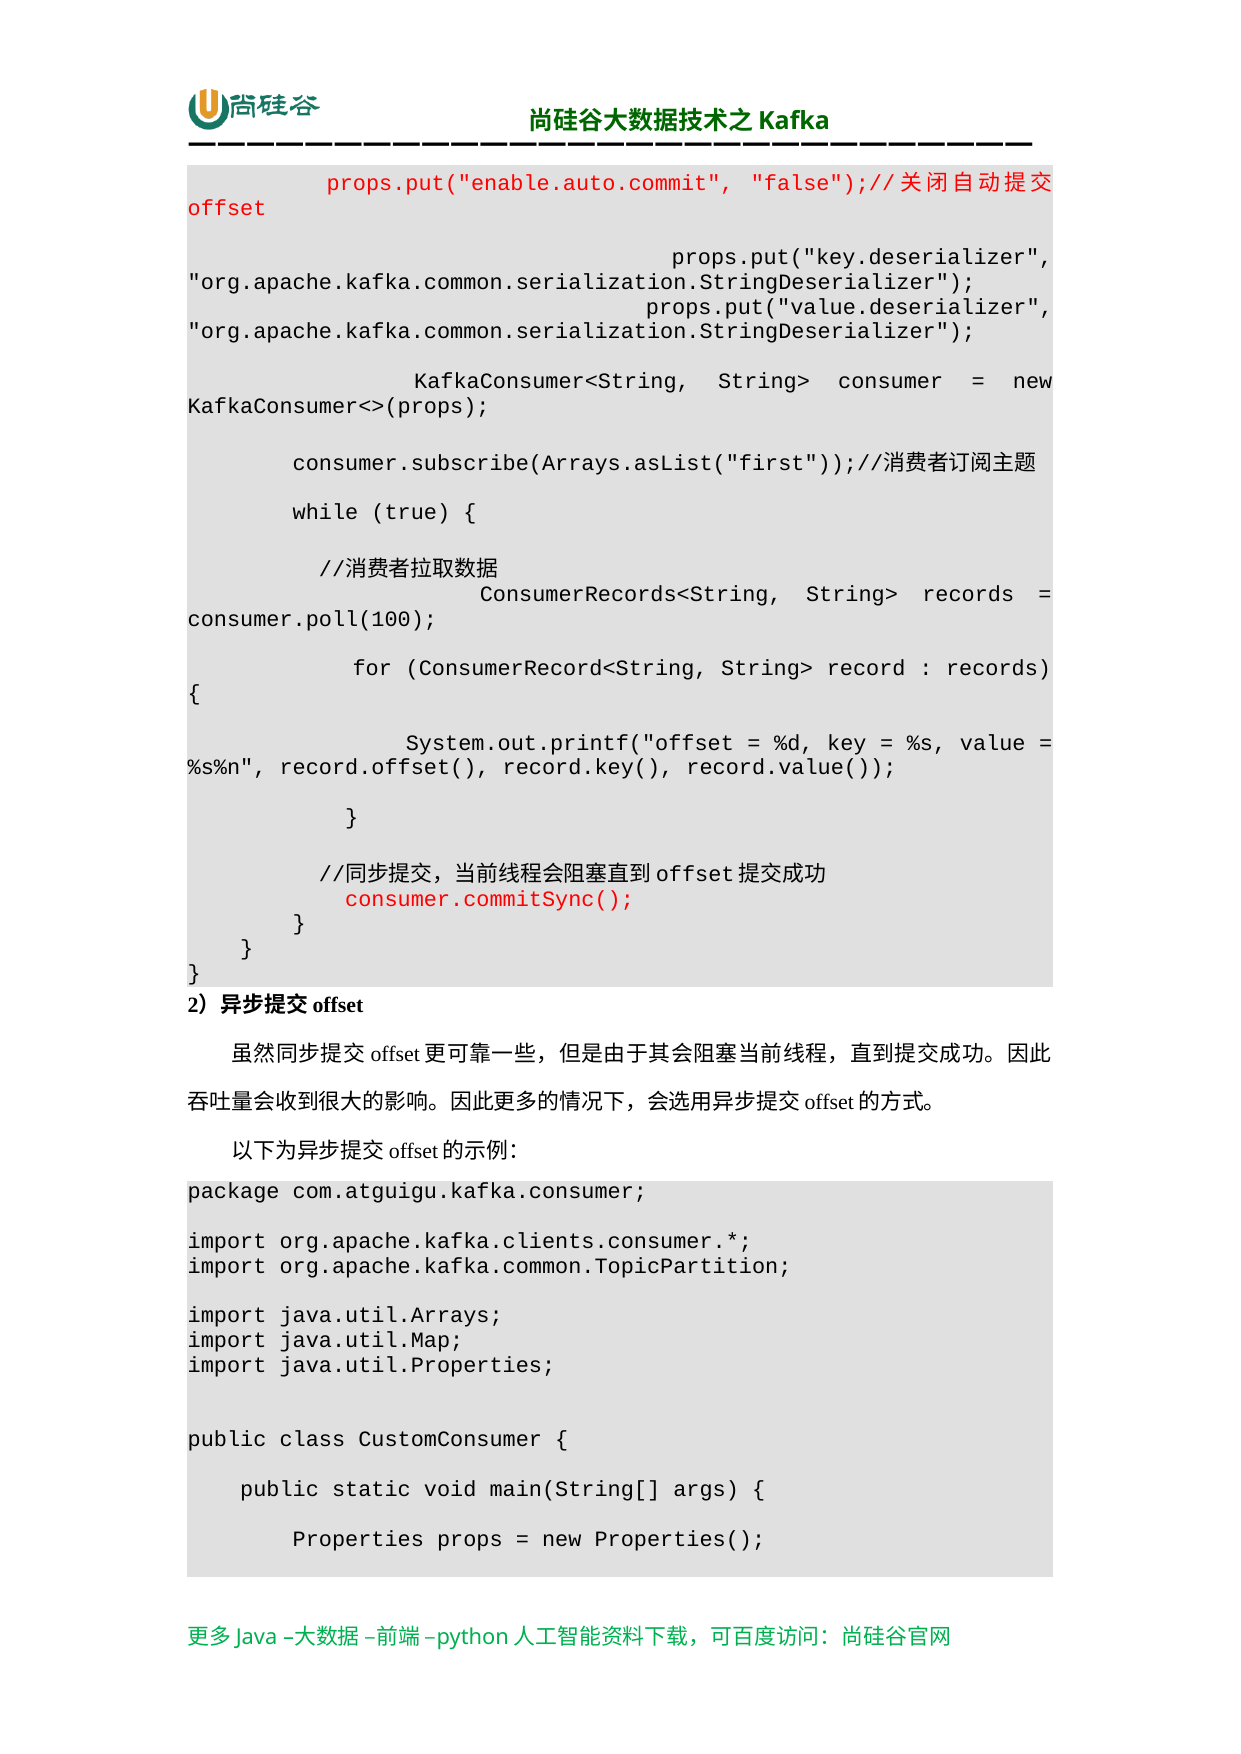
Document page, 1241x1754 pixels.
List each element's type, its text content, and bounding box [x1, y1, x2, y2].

text } [187, 806, 1053, 831]
text public static void main(String[] args) { [187, 1478, 1053, 1503]
text Properties props = new Properties(); [187, 1528, 1053, 1552]
text import java.util.Arrays; [187, 1304, 1053, 1329]
text //同步提交，当前线程会阻塞直到offset提交成功 [187, 856, 1053, 888]
text import org.apache.kafka.clients.consumer.*; [187, 1230, 1053, 1255]
text import java.util.Properties; [187, 1354, 1053, 1379]
text props.put("value.deserializer", "org.apache.kafka.common.serialization.StringDeserializer"); [187, 296, 1053, 346]
text 以下为异步提交offset的示例： [187, 1132, 1053, 1165]
text package com.atguigu.kafka.consumer; [187, 1181, 1053, 1205]
text while (true) { [187, 501, 1053, 526]
text consumer.commitSync(); [187, 888, 1053, 912]
text props.put("key.deserializer", "org.apache.kafka.common.serialization.StringDeserializer"); [187, 246, 1053, 296]
text props.put("enable.auto.commit", "false");//关闭自动提交offset [187, 165, 1053, 222]
text 2）异步提交offset [187, 987, 1053, 1019]
text for (ConsumerRecord<String, String> record : records) { [187, 657, 1053, 707]
text ConsumerRecords<String, String> records = consumer.poll(100); [187, 583, 1053, 633]
text System.out.printf("offset = %d, key = %s, value = %s%n", record.offset(), record.key(), record.value()); [187, 732, 1053, 781]
text } [187, 962, 1053, 987]
text KafkaConsumer<String, String> consumer = new KafkaConsumer<>(props); [187, 370, 1053, 420]
text consumer.subscribe(Arrays.asList("first"));//消费者订阅主题 [187, 445, 1053, 477]
text import org.apache.kafka.common.TopicPartition; [187, 1255, 1053, 1280]
text //消费者拉取数据 [187, 551, 1053, 583]
text public class CustomConsumer { [187, 1428, 1053, 1453]
text import java.util.Map; [187, 1329, 1053, 1354]
text } [187, 937, 1053, 962]
text 虽然同步提交offset更可靠一些，但是由于其会阻塞当前线程，直到提交成功。因此吞吐量会收到很大的影响。因此更多的情况下，会选用异步提交offset的方式。 [187, 1035, 1053, 1116]
text } [187, 912, 1053, 937]
